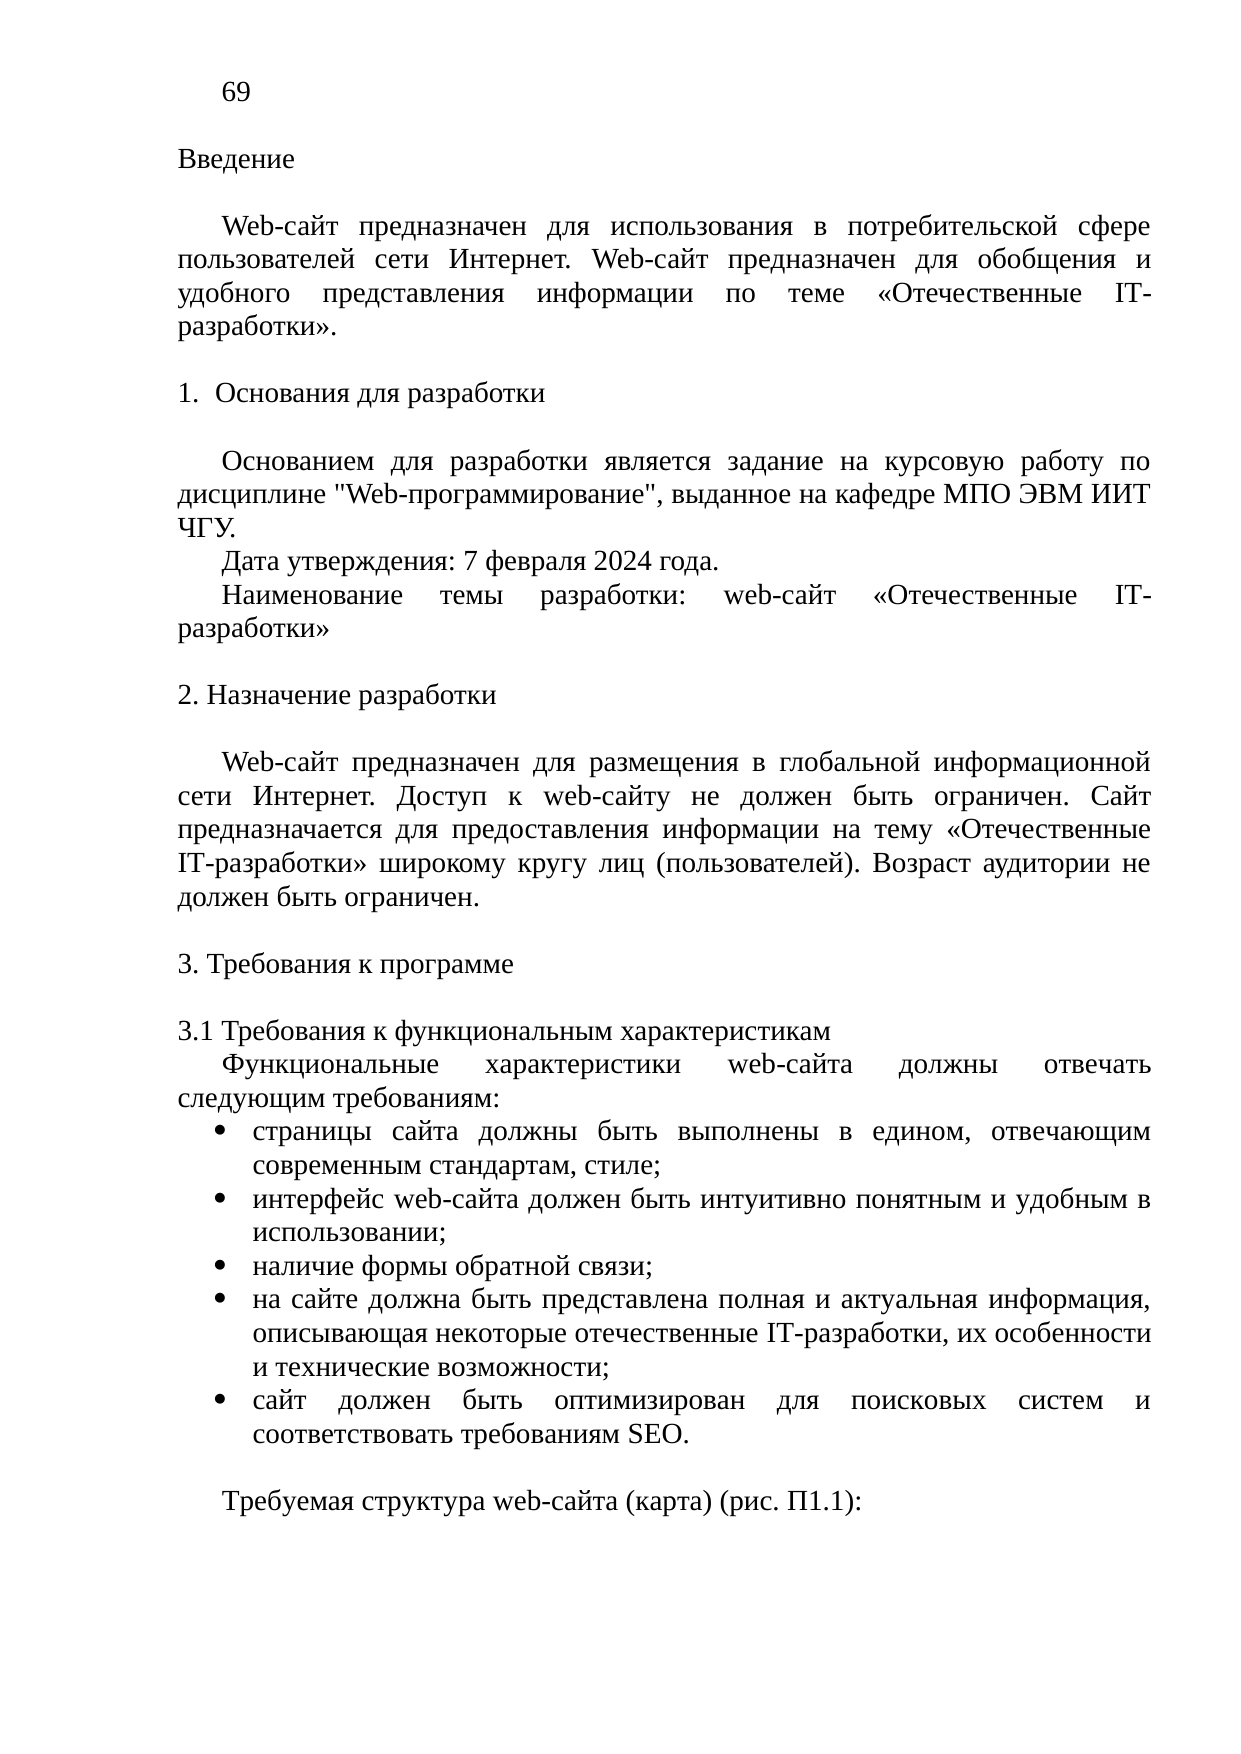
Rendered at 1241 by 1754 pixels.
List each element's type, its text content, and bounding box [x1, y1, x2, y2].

text Требуемая структура web-сайта (карта) (рис. П1.1): [177, 1483, 1152, 1517]
text Функциональные характеристики web-сайта должны отвечать следующим требованиям: [177, 1046, 1152, 1113]
text Основанием для разработки является задание на курсовую работу по дисциплине "Web-программирование", выданное на кафедре МПО ЭВМ ИИТ ЧГУ. [177, 443, 1152, 543]
text Web-сайт предназначен для использования в потребительской сфере пользователей сети Интернет. Web-сайт предназначен для обобщения и удобного представления информации по теме «Отечественные IT-разработки». [177, 208, 1152, 342]
list сайт должен быть оптимизирован для поисковых систем и соответствовать требованиям SEO. [215, 1382, 1152, 1449]
text Дата утверждения: 7 февраля 2024 года. [177, 543, 1152, 577]
text Наименование темы разработки: web-сайт «Отечественные IT-разработки» [177, 577, 1152, 644]
list Основания для разработки [177, 376, 1152, 409]
list наличие формы обратной связи; [215, 1248, 1152, 1282]
list на сайте должна быть представлена полная и актуальная информация, описывающая некоторые отечественные IT-разработки, их особенности и технические возможности; [215, 1282, 1152, 1382]
list страницы сайта должны быть выполнены в едином, отвечающим современным стандартам, стиле; [215, 1113, 1152, 1181]
text 3.1 Требования к функциональным характеристикам [177, 1013, 1152, 1046]
text 3. Требования к программе [177, 946, 1152, 979]
list интерфейс web-сайта должен быть интуитивно понятным и удобным в использовании; [215, 1181, 1152, 1248]
text Web-сайт предназначен для размещения в глобальной информационной сети Интернет. Доступ к web-сайту не должен быть ограничен. Сайт предназначается для предоставления информации на тему «Отечественные IT-разработки» широкому кругу лиц (пользователей). Возраст аудитории не должен быть ограничен. [177, 744, 1152, 912]
text 2. Назначение разработки [177, 677, 1152, 711]
text Введение [177, 141, 1152, 174]
